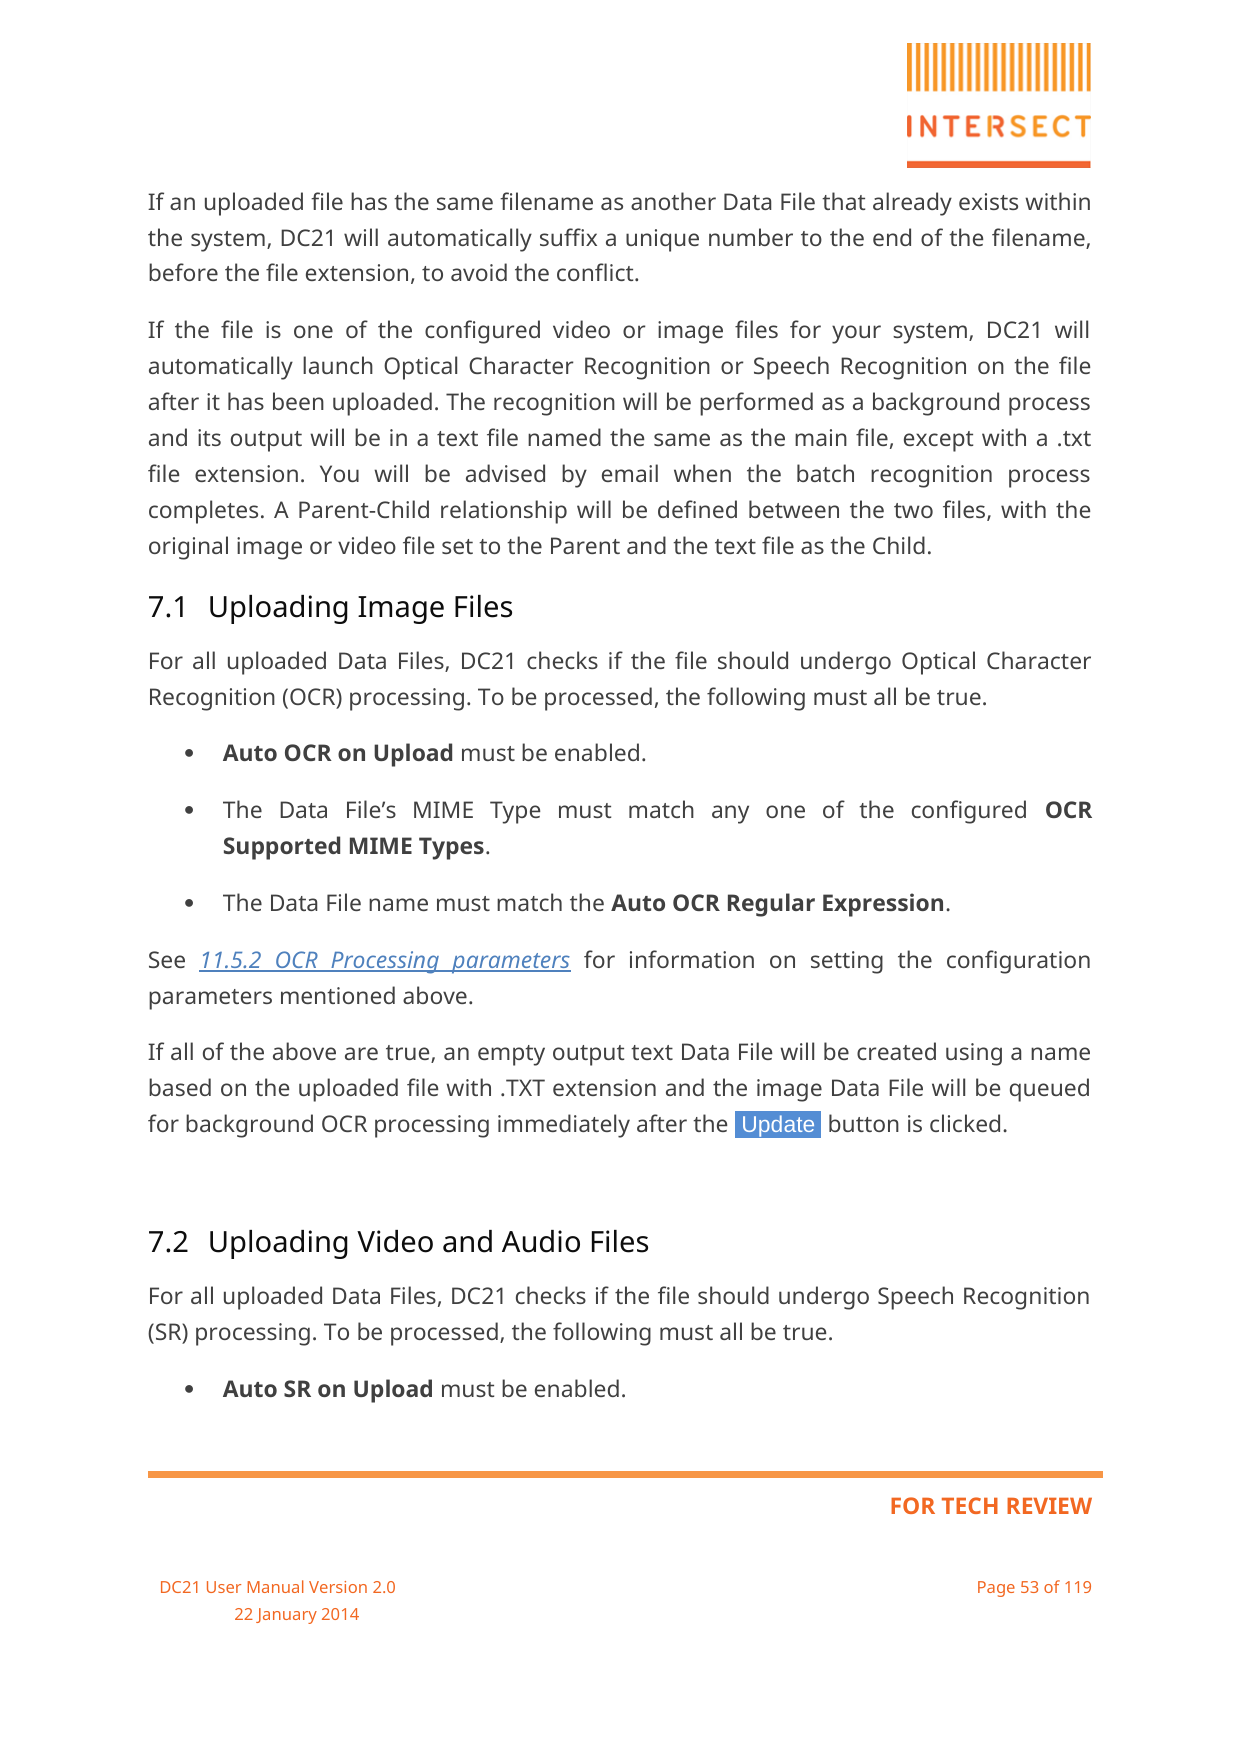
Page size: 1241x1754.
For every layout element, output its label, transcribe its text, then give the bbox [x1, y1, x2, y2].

text For all uploaded Data Files, DC21 checks if the file should undergo Optical Character Recognition (OCR) processing. To be processed, the following must all be true. [148, 645, 1092, 712]
subtitle Uploading Video and Audio Files [148, 1222, 1092, 1261]
text If the file is one of the configured video or image files for your system, DC21 will automatically launch Optical Character Recognition or Speech Recognition on the file after it has been uploaded. The recognition will be performed as a background process and its output will be in a text file named the same as the main file, except with a .txt file extension. You will be advised by email when the batch recognition process completes. A Parent-Child relationship will be defined between the two files, with the original image or video file set to the Parent and the text file as the Child. [148, 314, 1092, 561]
text If an uploaded file has the same filename as another Data File that already exists within the system, DC21 will automatically suffix a unique number to the end of the filename, before the file extension, to avoid the conflict. [148, 186, 1092, 289]
list The Data File’s MIME Type must match any one of the configured OCR Supported MIME Types. [185, 794, 1092, 861]
picture [905, 42, 1093, 170]
text For all uploaded Data Files, DC21 checks if the file should undergo Speech Recognition (SR) processing. To be processed, the following must all be true. [148, 1280, 1092, 1347]
list The Data File name must match the Auto OCR Regular Expression. [185, 887, 1092, 918]
list Auto OCR on Upload must be enabled. [185, 737, 1092, 769]
list Auto SR on Upload must be enabled. [185, 1373, 1092, 1404]
text If all of the above are true, an empty output text Data File will be created using a name based on the uploaded file with .TXT extension and the image Data File will be queued for background OCR processing immediately after the Update button is clicked. [148, 1036, 1092, 1139]
subtitle Uploading Image Files [148, 587, 1092, 626]
